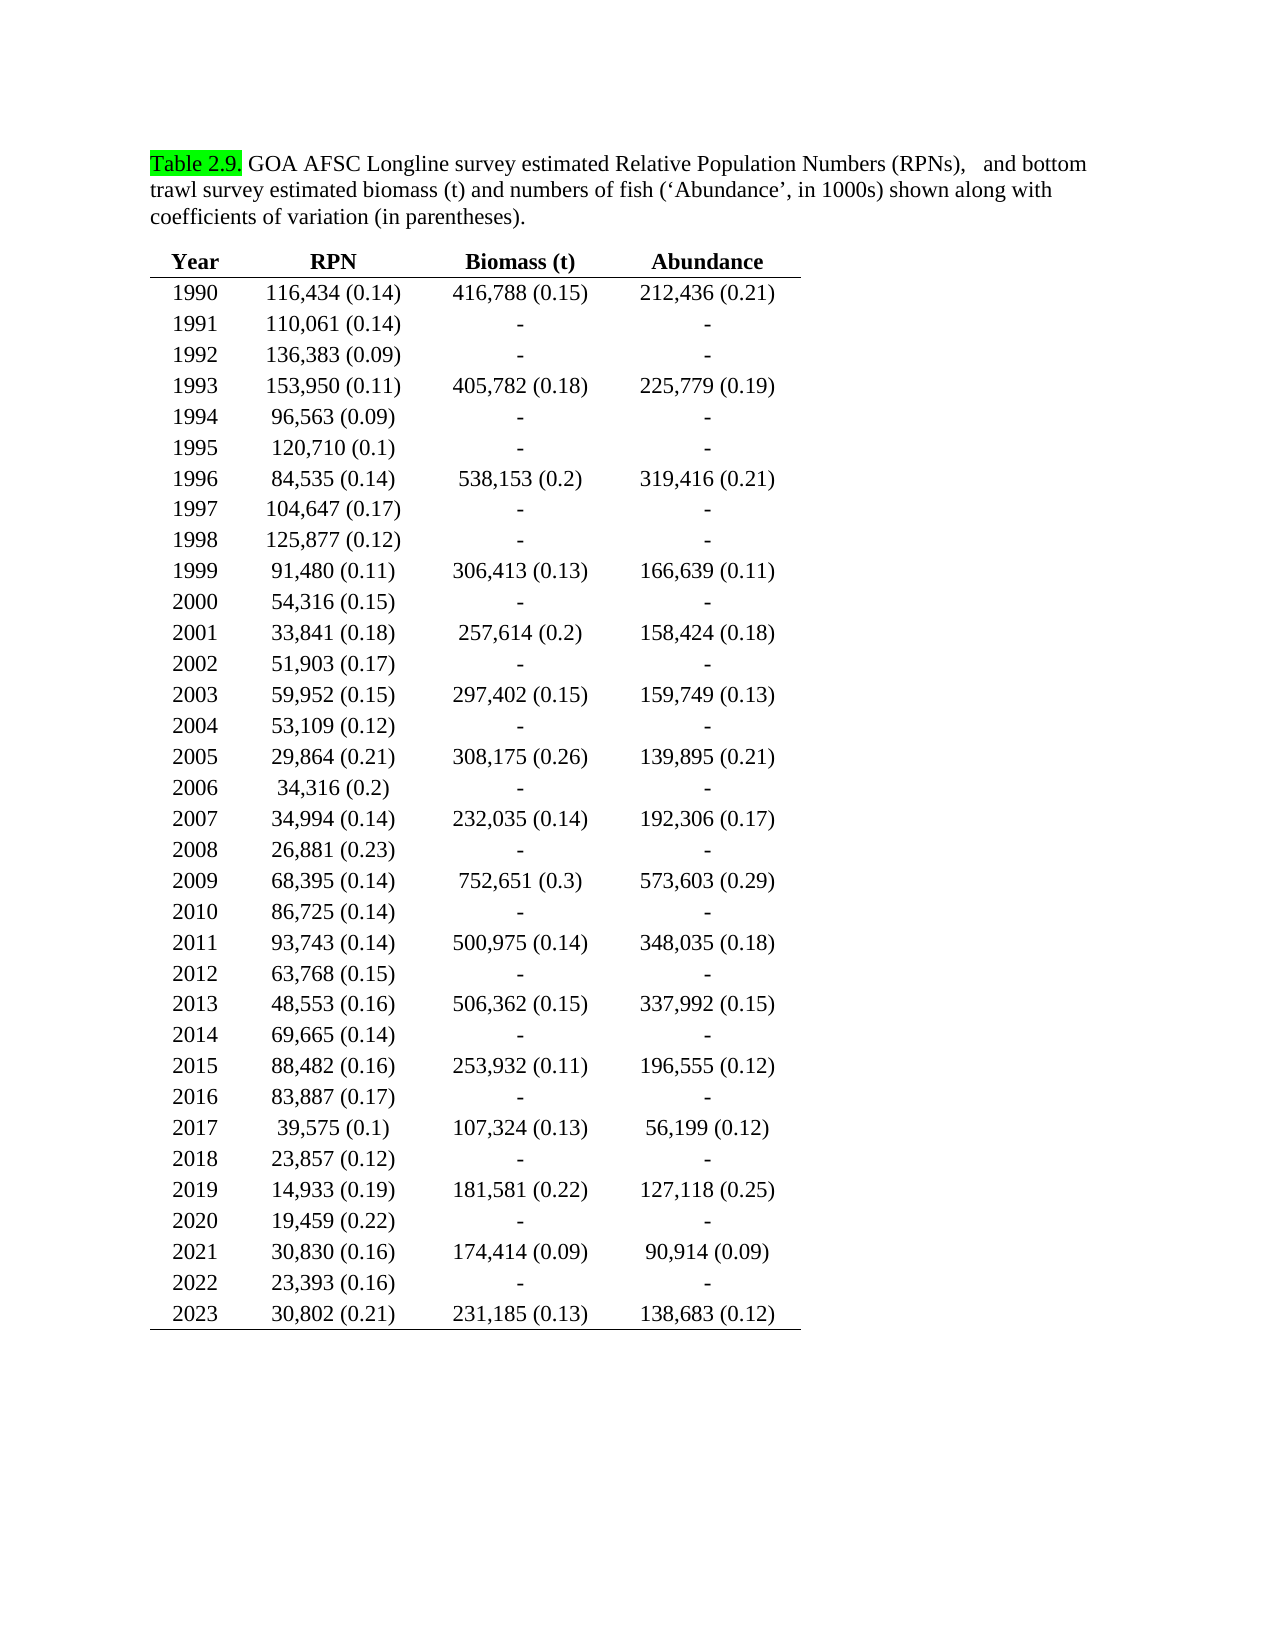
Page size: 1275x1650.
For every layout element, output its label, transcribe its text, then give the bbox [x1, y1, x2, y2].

table_cell 39,575 (0.1) [240, 1112, 427, 1143]
table_cell 2010 [150, 895, 240, 926]
table_cell 174,414 (0.09) [427, 1236, 614, 1267]
table_cell 91,480 (0.11) [240, 555, 427, 586]
table_cell - [427, 586, 614, 617]
table_cell - [427, 339, 614, 369]
table_cell - [614, 431, 801, 462]
table_cell 2022 [150, 1267, 240, 1298]
table_cell - [427, 493, 614, 524]
table_cell - [614, 524, 801, 555]
table_cell 2019 [150, 1174, 240, 1205]
table_cell - [614, 339, 801, 369]
table_cell 158,424 (0.18) [614, 617, 801, 648]
table_cell 500,975 (0.14) [427, 926, 614, 957]
table_cell 19,459 (0.22) [240, 1205, 427, 1236]
table_cell - [614, 834, 801, 864]
table_cell - [427, 1205, 614, 1236]
table_cell - [427, 431, 614, 462]
table_cell 2003 [150, 679, 240, 710]
table_cell 308,175 (0.26) [427, 741, 614, 772]
table_cell 139,895 (0.21) [614, 741, 801, 772]
table_cell 48,553 (0.16) [240, 988, 427, 1019]
table_cell - [427, 1267, 614, 1298]
table_cell 51,903 (0.17) [240, 648, 427, 679]
table_cell 1991 [150, 308, 240, 338]
table_cell 23,393 (0.16) [240, 1267, 427, 1298]
table_cell 1990 [150, 278, 240, 308]
table_cell 2013 [150, 988, 240, 1019]
table_cell - [427, 524, 614, 555]
table_cell 1998 [150, 524, 240, 555]
table_cell 212,436 (0.21) [614, 278, 801, 308]
table_cell 1997 [150, 493, 240, 524]
table_cell 2015 [150, 1050, 240, 1081]
table_cell 83,887 (0.17) [240, 1081, 427, 1112]
table_header Year [150, 246, 240, 277]
table_cell 2018 [150, 1143, 240, 1174]
table_cell 2002 [150, 648, 240, 679]
table_cell 232,035 (0.14) [427, 803, 614, 833]
table_cell 29,864 (0.21) [240, 741, 427, 772]
table_cell 96,563 (0.09) [240, 400, 427, 431]
table_cell 23,857 (0.12) [240, 1143, 427, 1174]
table_cell - [427, 400, 614, 431]
table_cell 136,383 (0.09) [240, 339, 427, 369]
table_cell 1996 [150, 462, 240, 493]
table_cell - [427, 772, 614, 803]
table_cell 104,647 (0.17) [240, 493, 427, 524]
table_cell 2021 [150, 1236, 240, 1267]
table_cell - [427, 1019, 614, 1050]
table_cell 54,316 (0.15) [240, 586, 427, 617]
table_cell 68,395 (0.14) [240, 865, 427, 895]
table_cell - [614, 493, 801, 524]
table_cell 159,749 (0.13) [614, 679, 801, 710]
table_cell 225,779 (0.19) [614, 370, 801, 400]
table_cell 416,788 (0.15) [427, 278, 614, 308]
table_header Biomass (t) [427, 246, 614, 277]
table_cell 2005 [150, 741, 240, 772]
table_cell 56,199 (0.12) [614, 1112, 801, 1143]
table_cell - [614, 1143, 801, 1174]
table_cell 166,639 (0.11) [614, 555, 801, 586]
table_cell - [427, 1143, 614, 1174]
table_cell 2009 [150, 865, 240, 895]
table_cell 2012 [150, 957, 240, 988]
subtitle Table 2.9. GOA AFSC Longline survey estimated Relative Population Numbers (RPNs), and bottom trawl survey estimated biomass (t) and numbers of fish (‘Abundance’, in 1000s) shown along with coefficients of variation (in parentheses). [150, 150, 1125, 229]
table_cell 506,362 (0.15) [427, 988, 614, 1019]
table_cell 34,316 (0.2) [240, 772, 427, 803]
table_cell 30,802 (0.21) [240, 1298, 427, 1328]
table_cell 86,725 (0.14) [240, 895, 427, 926]
table_cell 2017 [150, 1112, 240, 1143]
table_header Abundance [614, 246, 801, 277]
table_cell - [614, 586, 801, 617]
table_cell 34,994 (0.14) [240, 803, 427, 833]
table_cell 405,782 (0.18) [427, 370, 614, 400]
table_cell 2020 [150, 1205, 240, 1236]
table_cell 88,482 (0.16) [240, 1050, 427, 1081]
table_cell 53,109 (0.12) [240, 710, 427, 741]
table_cell 2016 [150, 1081, 240, 1112]
table_cell 110,061 (0.14) [240, 308, 427, 338]
table_cell 181,581 (0.22) [427, 1174, 614, 1205]
table_cell 14,933 (0.19) [240, 1174, 427, 1205]
table_cell 1993 [150, 370, 240, 400]
table_cell 138,683 (0.12) [614, 1298, 801, 1328]
table_cell 231,185 (0.13) [427, 1298, 614, 1328]
table_cell 2000 [150, 586, 240, 617]
table_cell - [614, 1019, 801, 1050]
table_cell 2008 [150, 834, 240, 864]
table_cell 84,535 (0.14) [240, 462, 427, 493]
table_cell 26,881 (0.23) [240, 834, 427, 864]
table_cell 1999 [150, 555, 240, 586]
table_cell 59,952 (0.15) [240, 679, 427, 710]
table_cell 573,603 (0.29) [614, 865, 801, 895]
table_cell 348,035 (0.18) [614, 926, 801, 957]
table_cell - [614, 895, 801, 926]
table_cell 107,324 (0.13) [427, 1112, 614, 1143]
table_cell 297,402 (0.15) [427, 679, 614, 710]
table_cell - [614, 772, 801, 803]
table_cell - [427, 1081, 614, 1112]
table_cell 93,743 (0.14) [240, 926, 427, 957]
table_cell - [427, 895, 614, 926]
table_cell 2011 [150, 926, 240, 957]
table_cell - [427, 648, 614, 679]
table_cell 116,434 (0.14) [240, 278, 427, 308]
table_cell 125,877 (0.12) [240, 524, 427, 555]
table_cell 253,932 (0.11) [427, 1050, 614, 1081]
table_cell 752,651 (0.3) [427, 865, 614, 895]
table_cell - [614, 1205, 801, 1236]
table_cell 2004 [150, 710, 240, 741]
table_cell - [427, 710, 614, 741]
table_cell - [427, 834, 614, 864]
table_cell 1994 [150, 400, 240, 431]
table_cell 1995 [150, 431, 240, 462]
table_cell - [614, 1081, 801, 1112]
table_cell 90,914 (0.09) [614, 1236, 801, 1267]
table_cell 153,950 (0.11) [240, 370, 427, 400]
table_cell - [427, 308, 614, 338]
table_cell - [614, 957, 801, 988]
table_cell 319,416 (0.21) [614, 462, 801, 493]
table_cell 2006 [150, 772, 240, 803]
table_header RPN [240, 246, 427, 277]
table_cell - [614, 710, 801, 741]
table_cell - [614, 400, 801, 431]
table_cell 69,665 (0.14) [240, 1019, 427, 1050]
table_cell 257,614 (0.2) [427, 617, 614, 648]
table_cell 1992 [150, 339, 240, 369]
table_cell 63,768 (0.15) [240, 957, 427, 988]
table_cell 2023 [150, 1298, 240, 1328]
table_cell - [427, 957, 614, 988]
table_cell 2014 [150, 1019, 240, 1050]
table_cell 538,153 (0.2) [427, 462, 614, 493]
table_cell 2007 [150, 803, 240, 833]
table_cell 192,306 (0.17) [614, 803, 801, 833]
table_cell 2001 [150, 617, 240, 648]
table_cell 120,710 (0.1) [240, 431, 427, 462]
table_cell 196,555 (0.12) [614, 1050, 801, 1081]
table_cell - [614, 1267, 801, 1298]
table_cell 33,841 (0.18) [240, 617, 427, 648]
table_cell - [614, 308, 801, 338]
table_cell 337,992 (0.15) [614, 988, 801, 1019]
table_cell 30,830 (0.16) [240, 1236, 427, 1267]
table_cell 127,118 (0.25) [614, 1174, 801, 1205]
table_cell - [614, 648, 801, 679]
table_cell 306,413 (0.13) [427, 555, 614, 586]
